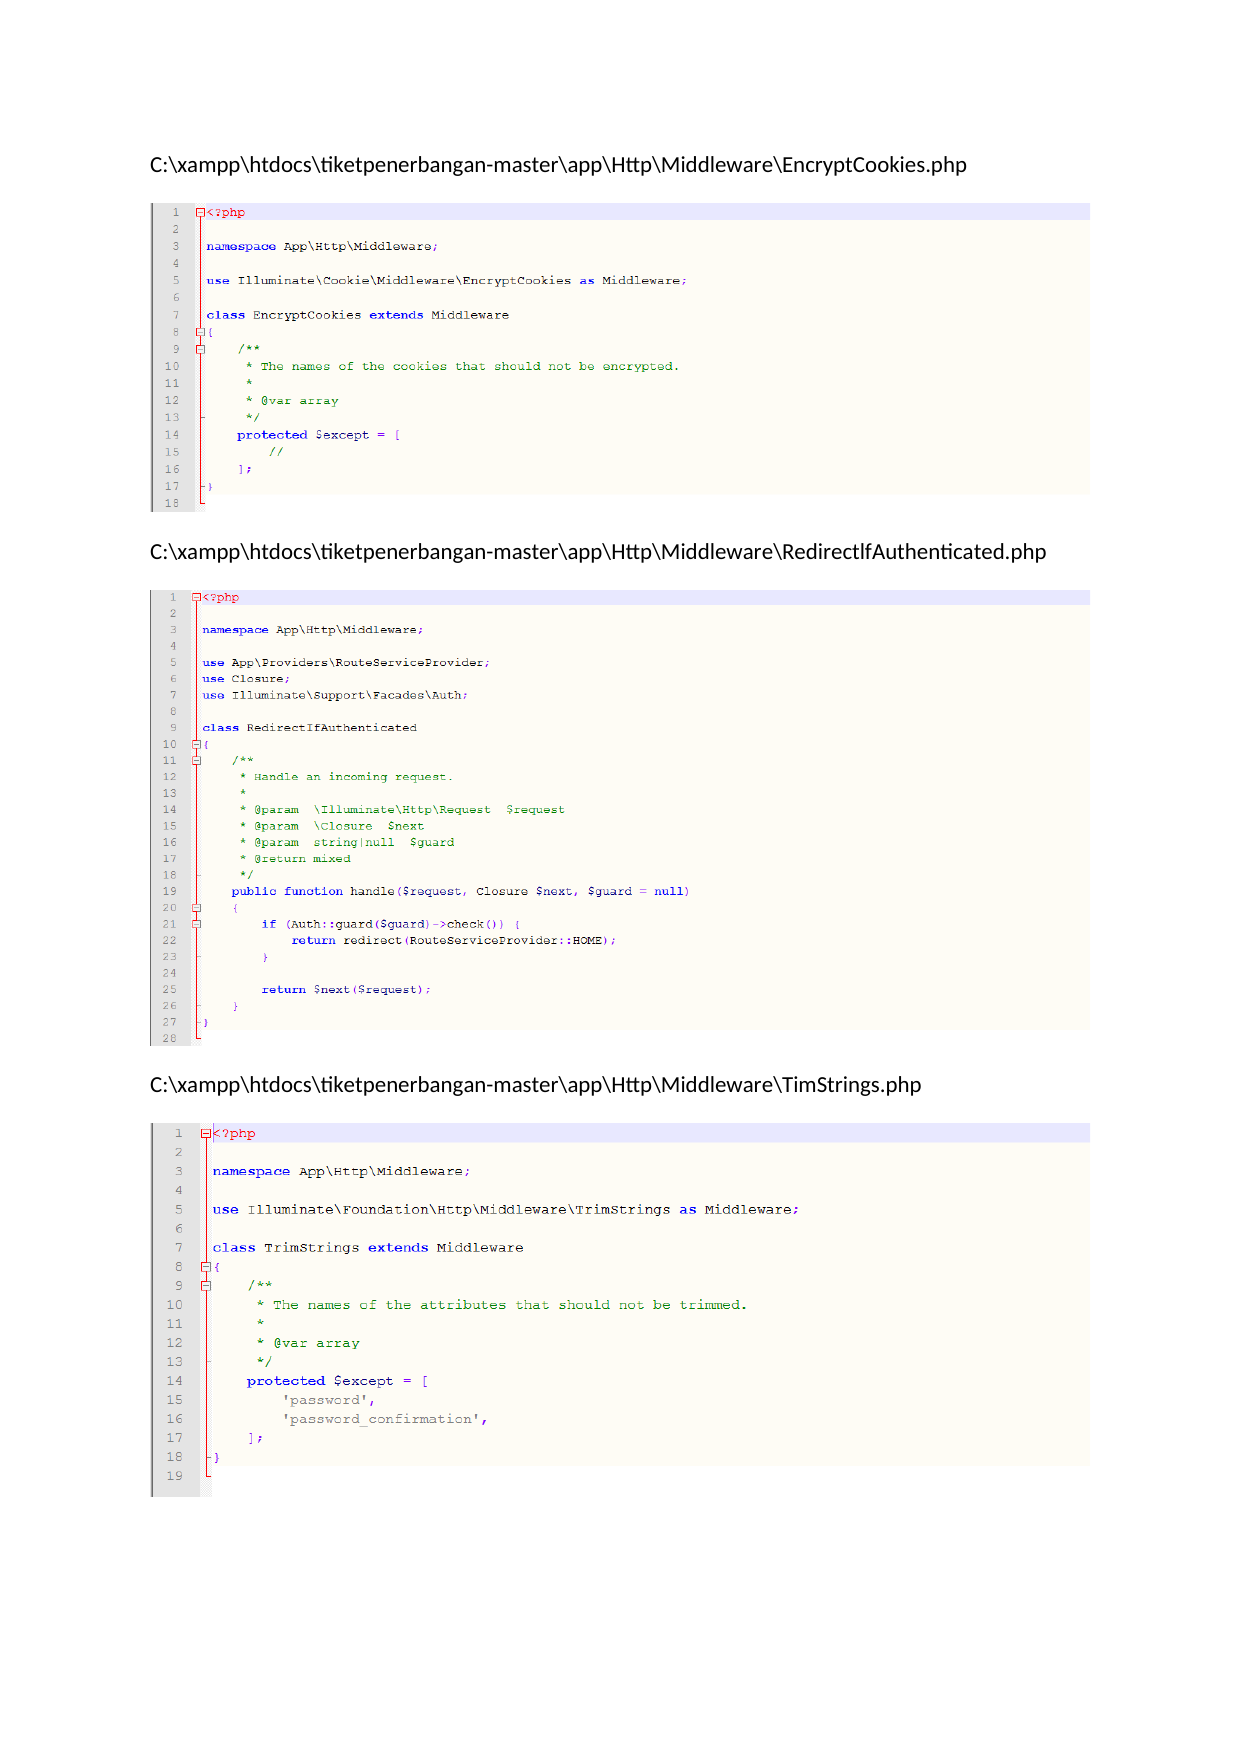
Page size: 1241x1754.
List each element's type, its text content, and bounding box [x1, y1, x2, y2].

picture [150, 590, 1091, 1046]
text C:\xampp\htdocs\tiketpenerbangan-master\app\Http\Middleware\EncryptCookies.php [150, 150, 1090, 178]
picture [150, 203, 1091, 512]
text C:\xampp\htdocs\tiketpenerbangan-master\app\Http\Middleware\TimStrings.php [150, 1070, 1090, 1098]
text C:\xampp\htdocs\tiketpenerbangan-master\app\Http\Middleware\RedirectlfAuthenticated.php [150, 537, 1090, 565]
picture [150, 1123, 1091, 1497]
